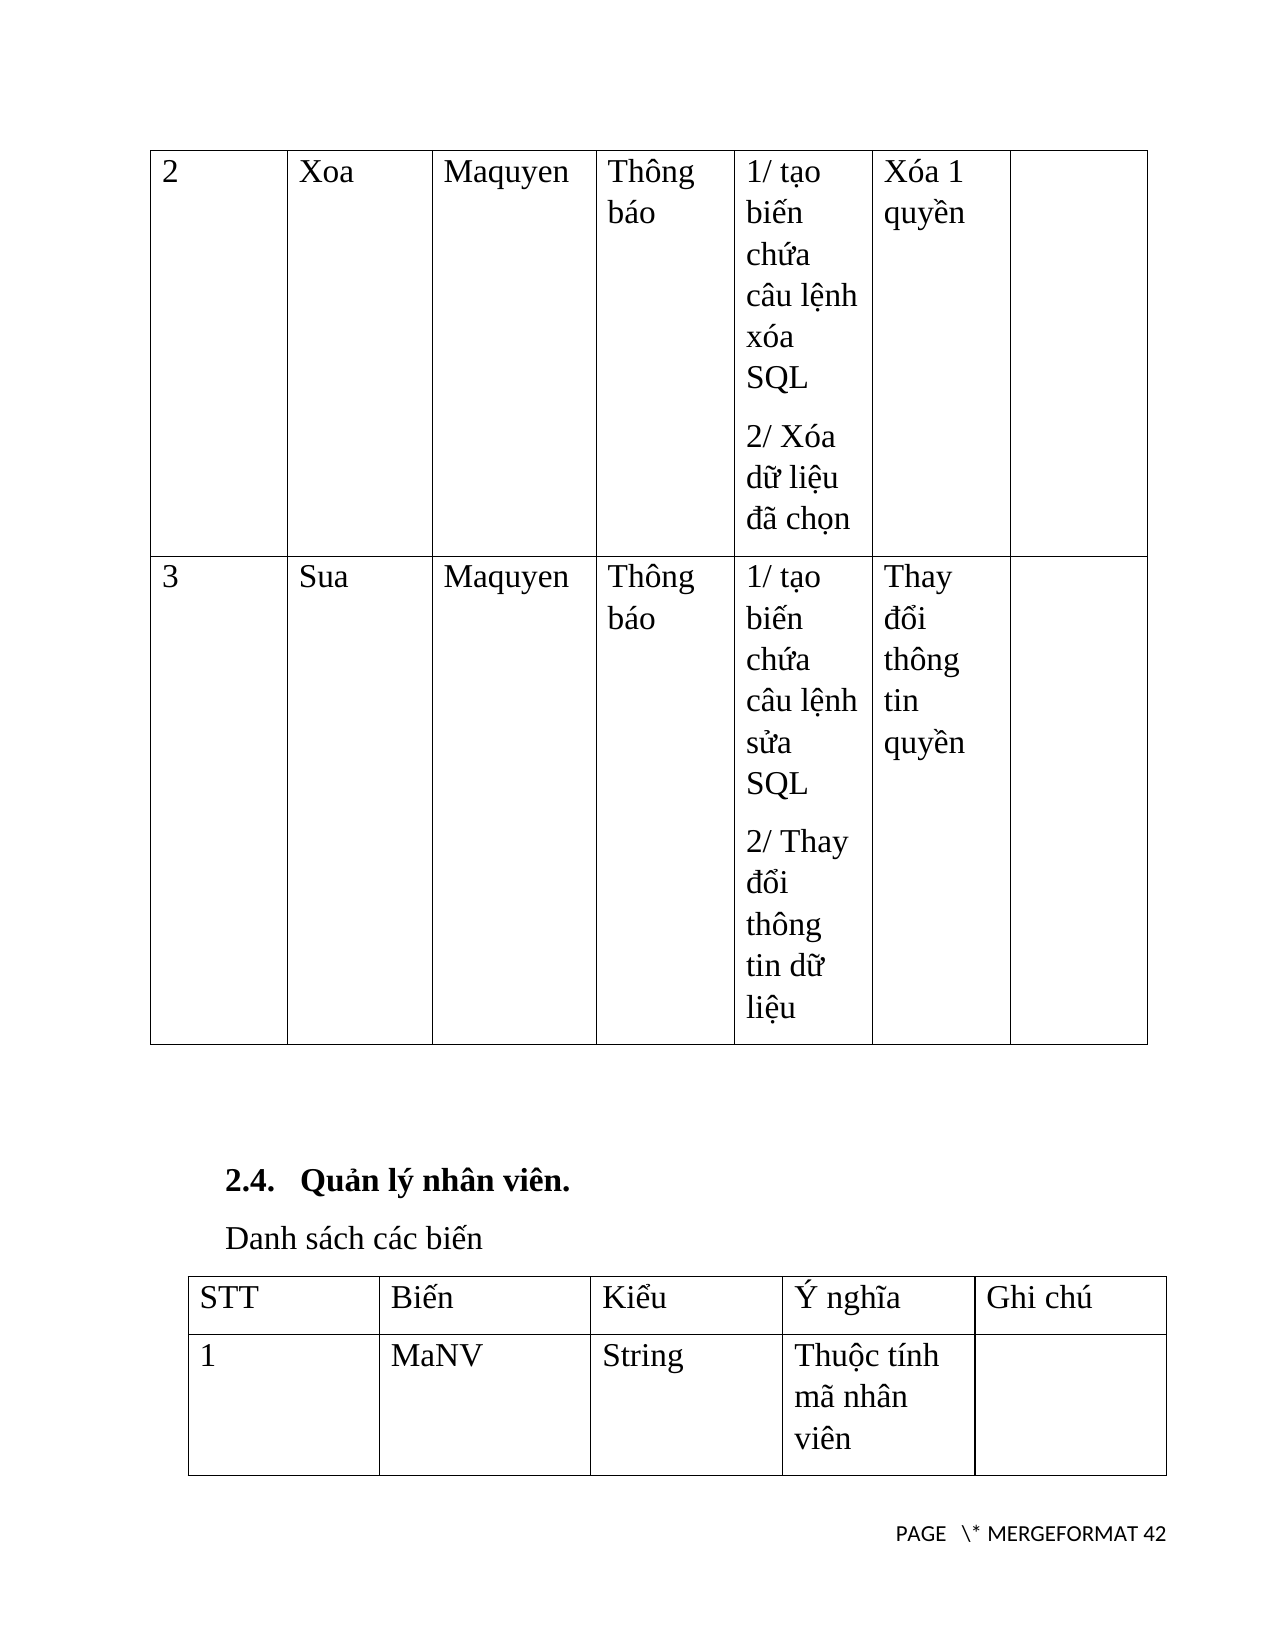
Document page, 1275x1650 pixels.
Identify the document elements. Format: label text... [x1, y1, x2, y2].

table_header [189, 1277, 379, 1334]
list Quản lý nhân viên. [225, 1161, 1167, 1199]
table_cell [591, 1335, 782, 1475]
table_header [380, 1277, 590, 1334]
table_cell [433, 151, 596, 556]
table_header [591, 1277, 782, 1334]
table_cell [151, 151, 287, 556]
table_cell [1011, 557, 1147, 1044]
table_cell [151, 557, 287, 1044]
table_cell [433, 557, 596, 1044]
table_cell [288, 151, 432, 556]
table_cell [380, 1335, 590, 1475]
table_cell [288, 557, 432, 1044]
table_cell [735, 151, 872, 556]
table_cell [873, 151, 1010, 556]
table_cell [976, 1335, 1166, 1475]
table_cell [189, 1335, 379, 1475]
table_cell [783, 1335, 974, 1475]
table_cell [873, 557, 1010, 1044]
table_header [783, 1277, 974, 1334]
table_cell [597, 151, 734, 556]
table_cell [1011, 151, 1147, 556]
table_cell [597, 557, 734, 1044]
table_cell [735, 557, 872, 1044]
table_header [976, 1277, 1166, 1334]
list Danh sách các biến [225, 1218, 1167, 1256]
